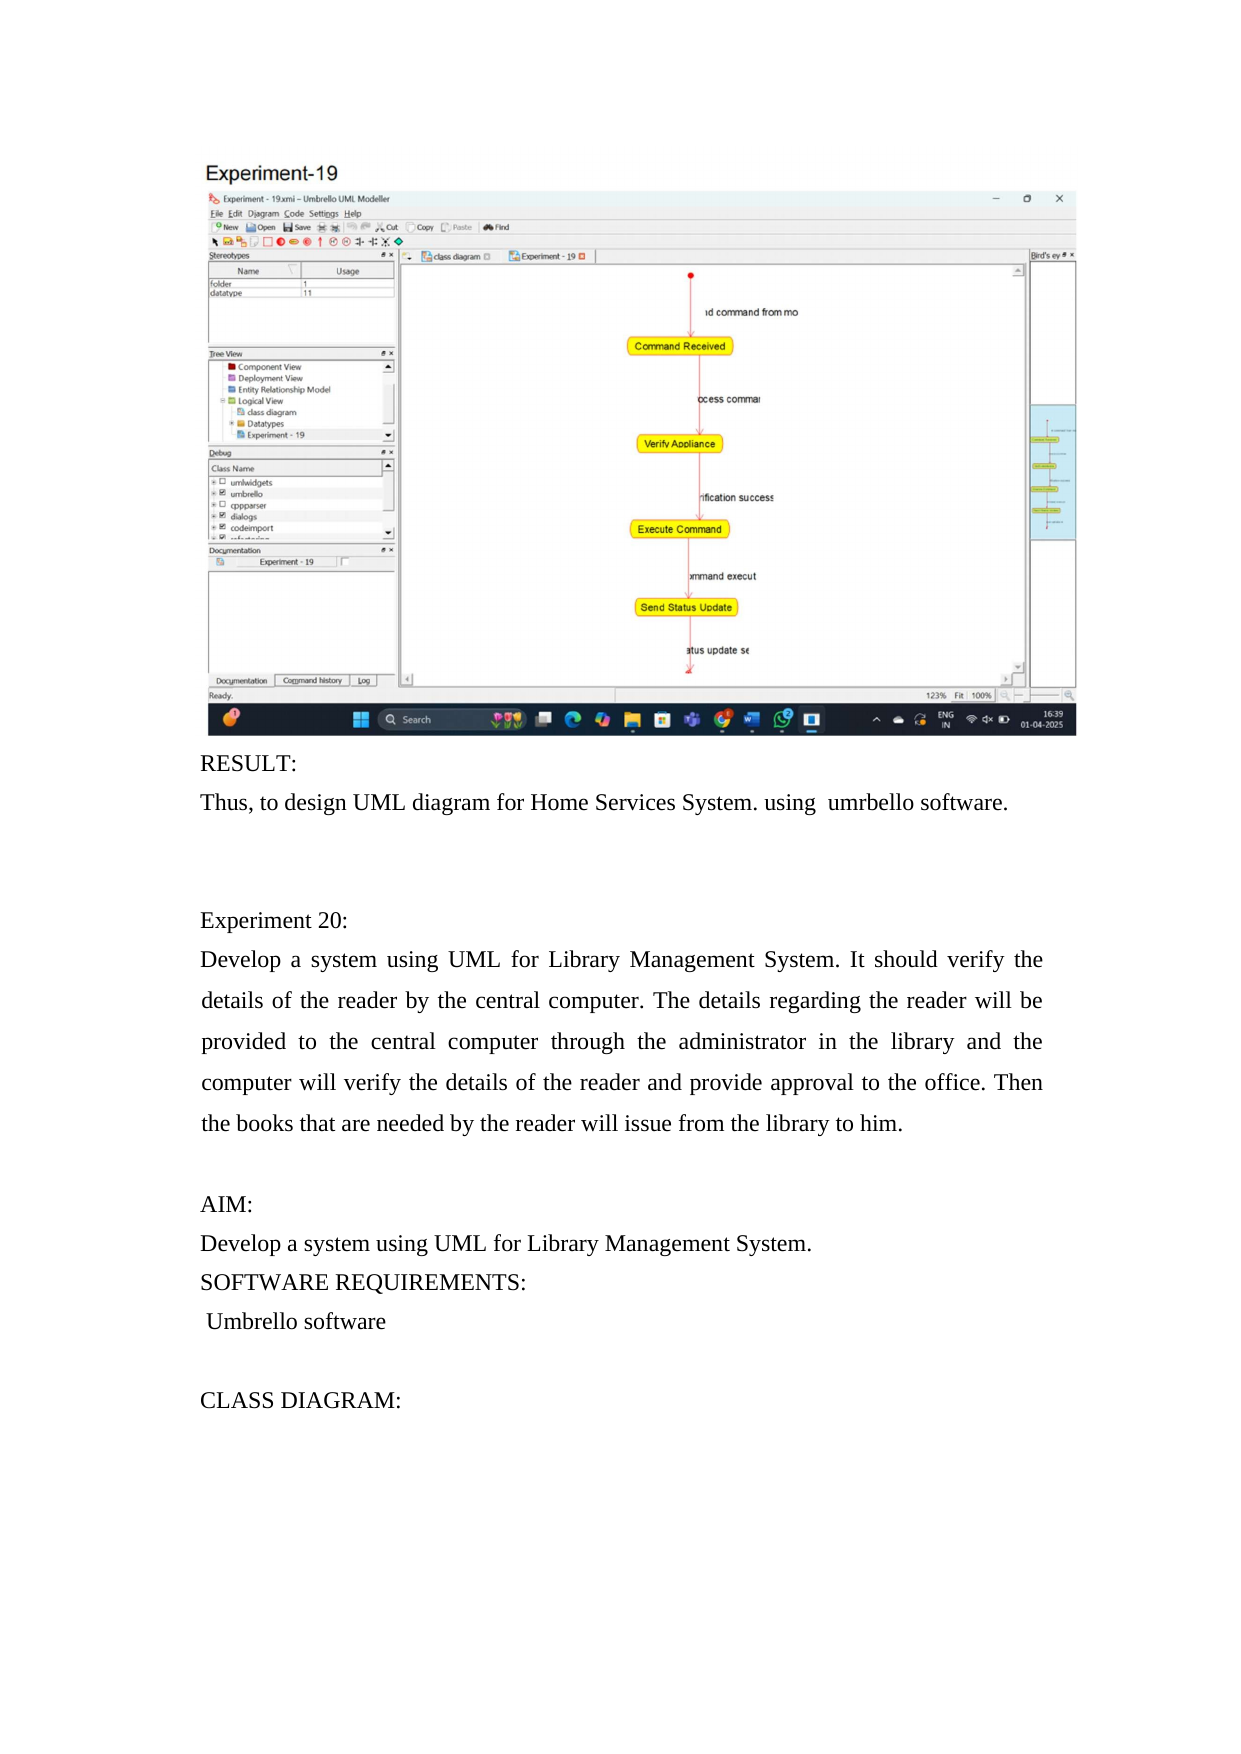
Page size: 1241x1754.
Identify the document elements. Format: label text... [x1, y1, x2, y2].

text Develop a system using UML for Library Management System. [200, 1229, 1104, 1257]
text Develop a system using UML for Library Management System. It should verify the details of the reader by the central computer. The details regarding the reader will be provided to the central computer through the administrator in the library and the computer will verify the details of the reader and provide approval to the office. Then the books that are needed by the reader will issue from the library to him. [200, 945, 1044, 1137]
text CLASS DIAGRAM: [200, 1387, 1044, 1414]
text Experiment 20: [200, 906, 1044, 934]
text Umbrello software [200, 1307, 1104, 1335]
text SOFTWARE REQUIREMENTS: [200, 1268, 1044, 1296]
text AIM: [200, 1190, 1044, 1218]
text Thus, to design UML diagram for Home Services System. using umrbello software. [200, 788, 1104, 816]
picture [194, 146, 1078, 736]
text RESULT: [200, 749, 1044, 777]
